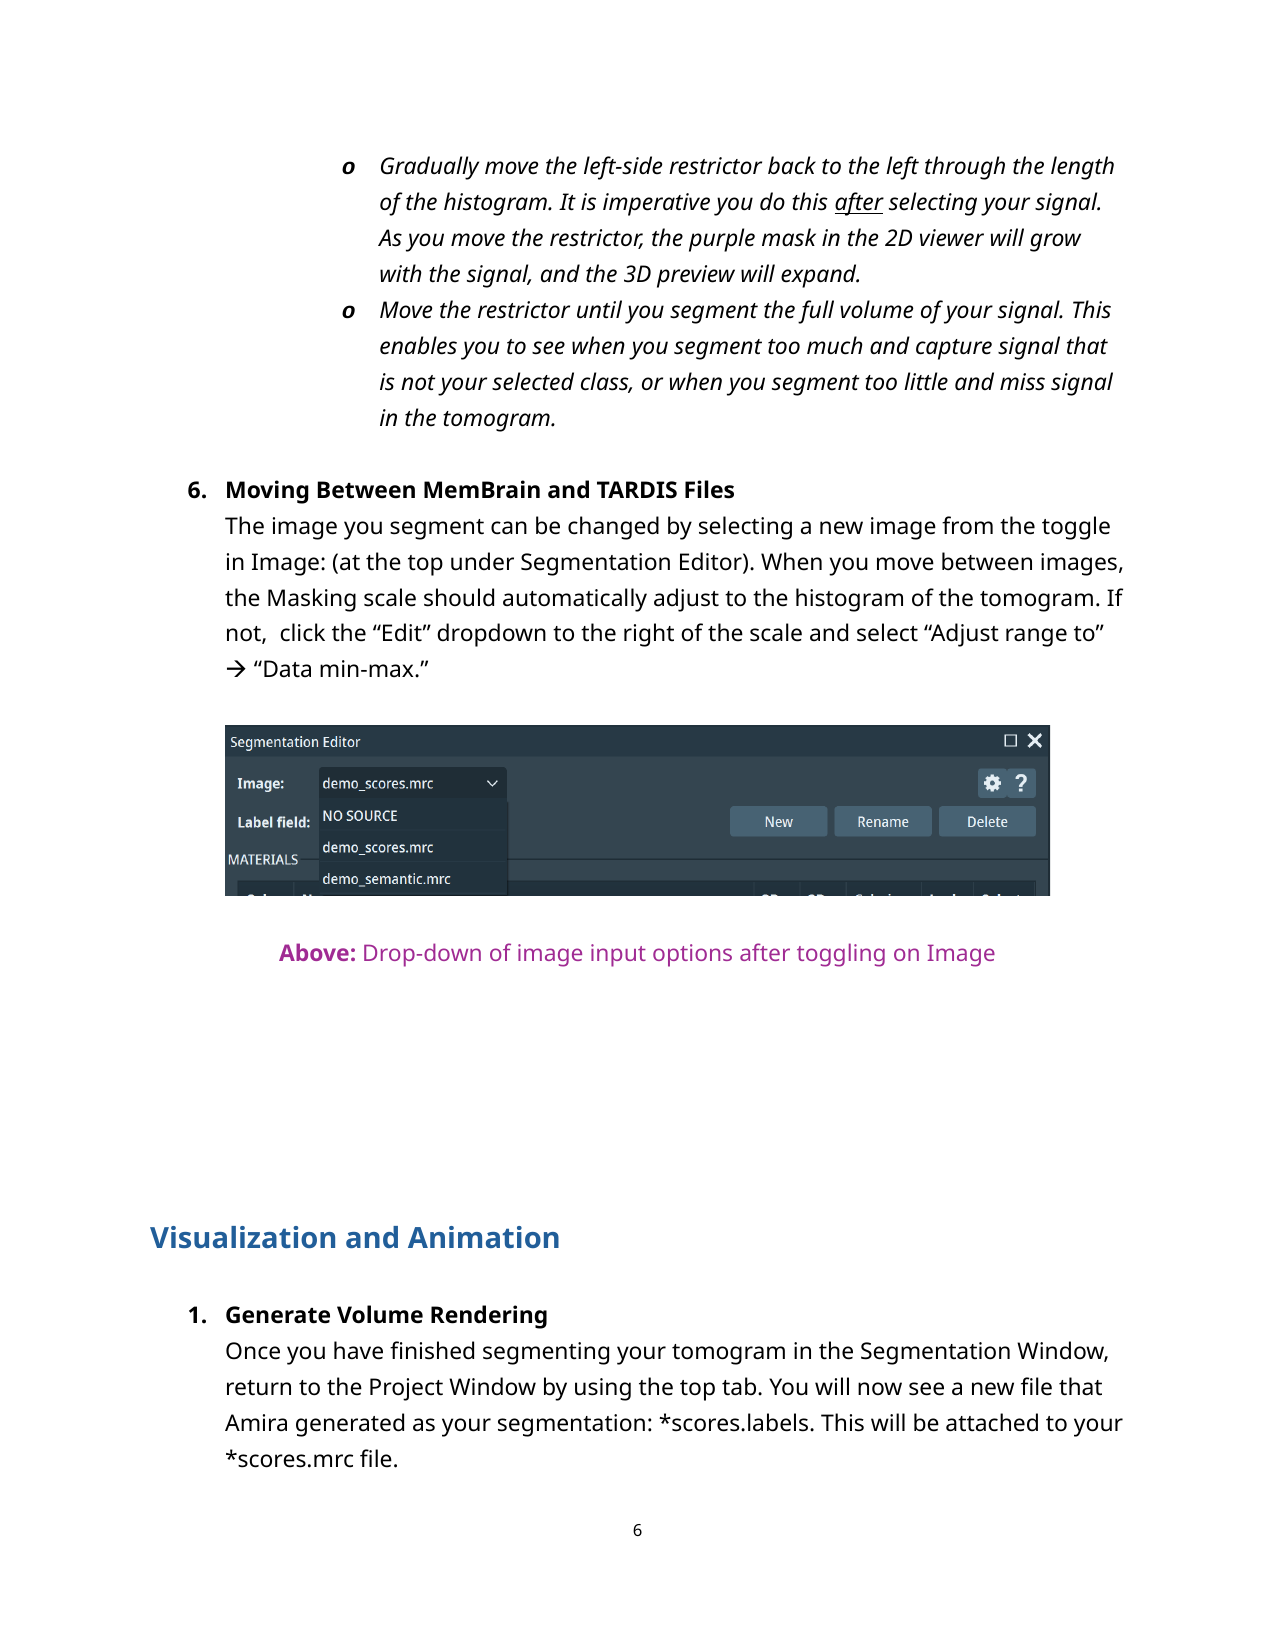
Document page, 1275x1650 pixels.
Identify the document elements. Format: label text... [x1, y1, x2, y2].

text Visualization and Animation [150, 1217, 1125, 1257]
list The image you segment can be changed by selecting a new image from the toggle in Image: (at the top under Segmentation Editor). When you move between images, the Masking scale should automatically adjust to the histogram of the tomogram. If not, click the “Edit” dropdown to the right of the scale and select “Adjust range to” “Data min-max.” [225, 509, 1125, 684]
list Once you have finished segmenting your tomogram in the Segmentation Window, return to the Project Window by using the top tab. You will now see a new file that Amira generated as your segmentation: *scores.labels. This will be attached to your *scores.mrc file. [225, 1335, 1125, 1474]
list Move the restrictor until you segment the full volume of your signal. This enables you to see when you segment too much and capture signal that is not your selected class, or when you segment too little and miss signal in the tomogram. [342, 294, 1125, 433]
text Above: Drop-down of image input options after toggling on Image [150, 937, 1125, 968]
list Moving Between MemBrain and TARDIS Files [187, 474, 1125, 505]
picture [225, 725, 1050, 896]
list Generate Volume Rendering [187, 1299, 1125, 1330]
list Gradually move the left-side restrictor back to the left through the length of the histogram. It is imperative you do this after selecting your signal. As you move the restrictor, the purple mask in the 2D viewer will grow with the signal, and the 3D preview will expand. [342, 150, 1125, 289]
